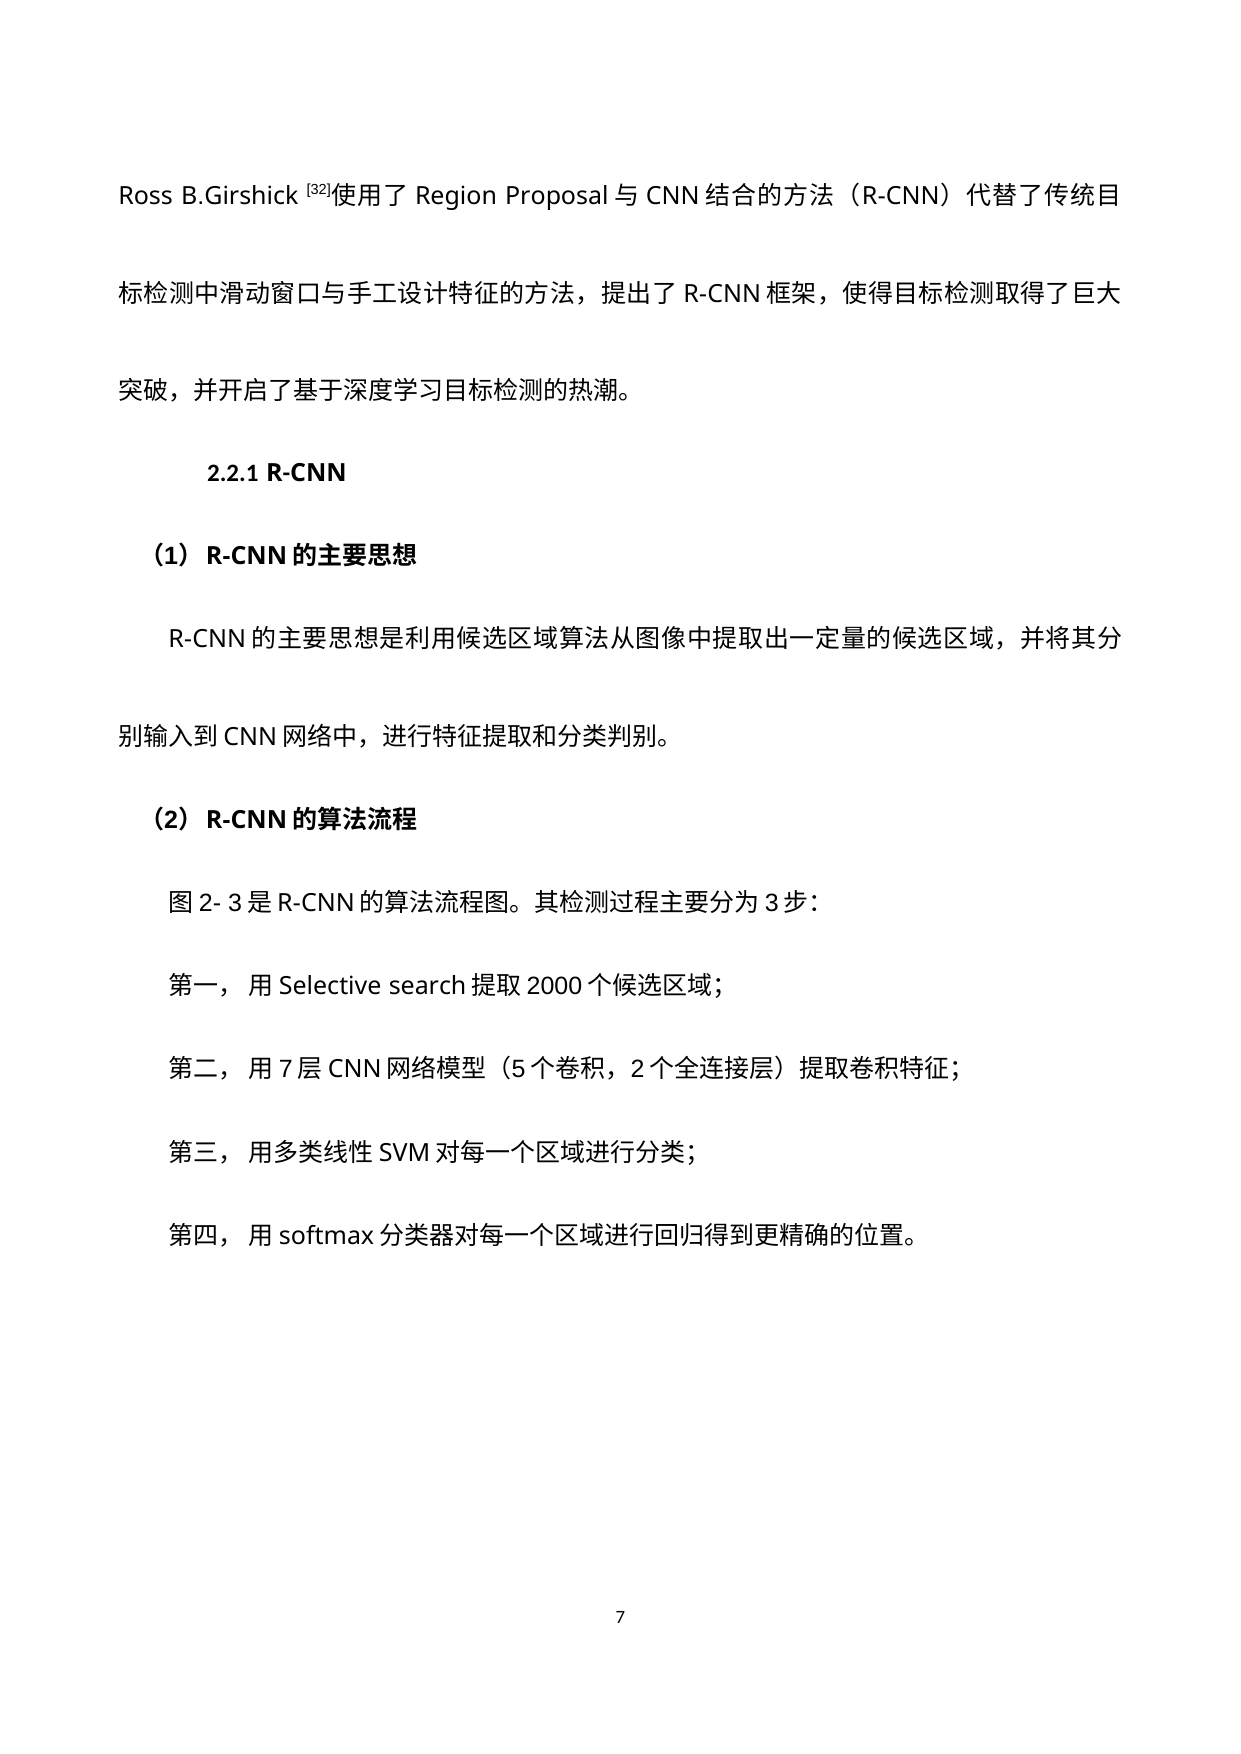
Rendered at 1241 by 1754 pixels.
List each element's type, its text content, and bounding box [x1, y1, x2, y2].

text 第二， 用7层CNN网络模型（5个卷积，2个全连接层）提取卷积特征； [118, 1034, 1122, 1099]
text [118, 161, 1122, 421]
text 第一， 用Selective search提取2000个候选区域； [118, 951, 1122, 1016]
text 第四， 用softmax分类器对每一个区域进行回归得到更精确的位置。 [118, 1201, 1122, 1266]
list R-CNN的算法流程 [139, 785, 1122, 850]
text R-CNN的主要思想是利用候选区域算法从图像中提取出一定量的候选区域，并将其分别输入到CNN网络中，进行特征提取和分类判别。 [118, 604, 1122, 767]
text 图 2- 3是R-CNN的算法流程图。其检测过程主要分为3步： [118, 868, 1122, 933]
subtitle R-CNN [207, 439, 1100, 504]
list R-CNN的主要思想 [139, 521, 1122, 586]
text 第三， 用多类线性SVM对每一个区域进行分类； [118, 1118, 1122, 1183]
